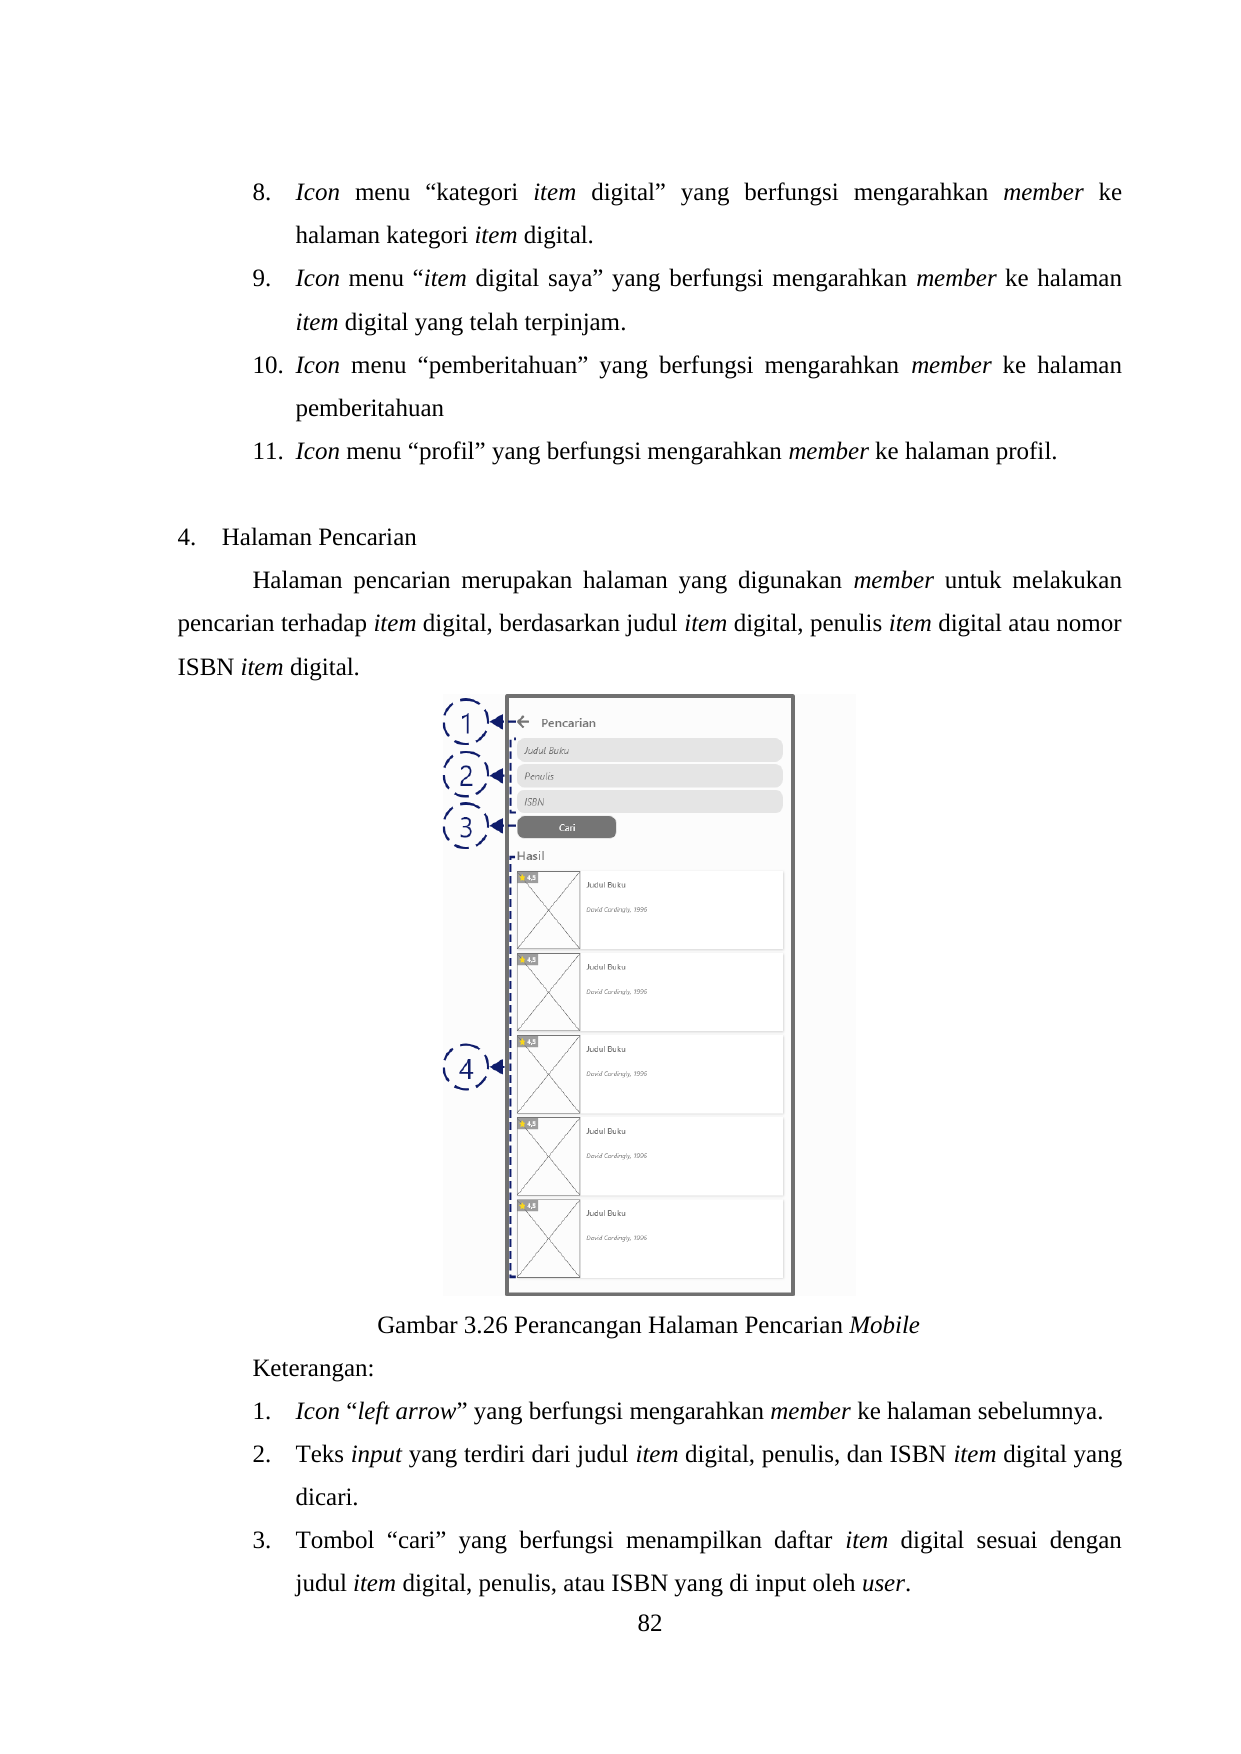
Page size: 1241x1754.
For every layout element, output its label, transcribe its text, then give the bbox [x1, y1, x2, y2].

picture [442, 694, 857, 1296]
text Halaman pencarian merupakan halaman yang digunakan member untuk melakukan pencarian terhadap item digital, berdasarkan judul item digital, penulis item digital atau nomor ISBN item digital. [177, 565, 1122, 680]
list Icon menu “item digital saya” yang berfungsi mengarahkan member ke halaman item digital yang telah terpinjam. [252, 263, 1122, 335]
list Icon “left arrow” yang berfungsi mengarahkan member ke halaman sebelumnya. [252, 1396, 1122, 1425]
list Icon menu “kategori item digital” yang berfungsi mengarahkan member ke halaman kategori item digital. [252, 177, 1122, 249]
list Icon menu “pemberitahuan” yang berfungsi mengarahkan member ke halaman pemberitahuan [252, 350, 1122, 422]
list Halaman Pencarian [177, 522, 1122, 551]
list Tombol “cari” yang berfungsi menampilkan daftar item digital sesuai dengan judul item digital, penulis, atau ISBN yang di input oleh user. [252, 1525, 1122, 1597]
list Icon menu “profil” yang berfungsi mengarahkan member ke halaman profil. [252, 436, 1122, 465]
text Keterangan: [177, 1353, 1122, 1382]
text Gambar 3. Perancangan Halaman Pencarian Mobile [177, 1310, 1122, 1338]
list Teks input yang terdiri dari judul item digital, penulis, dan ISBN item digital yang dicari. [252, 1439, 1122, 1511]
